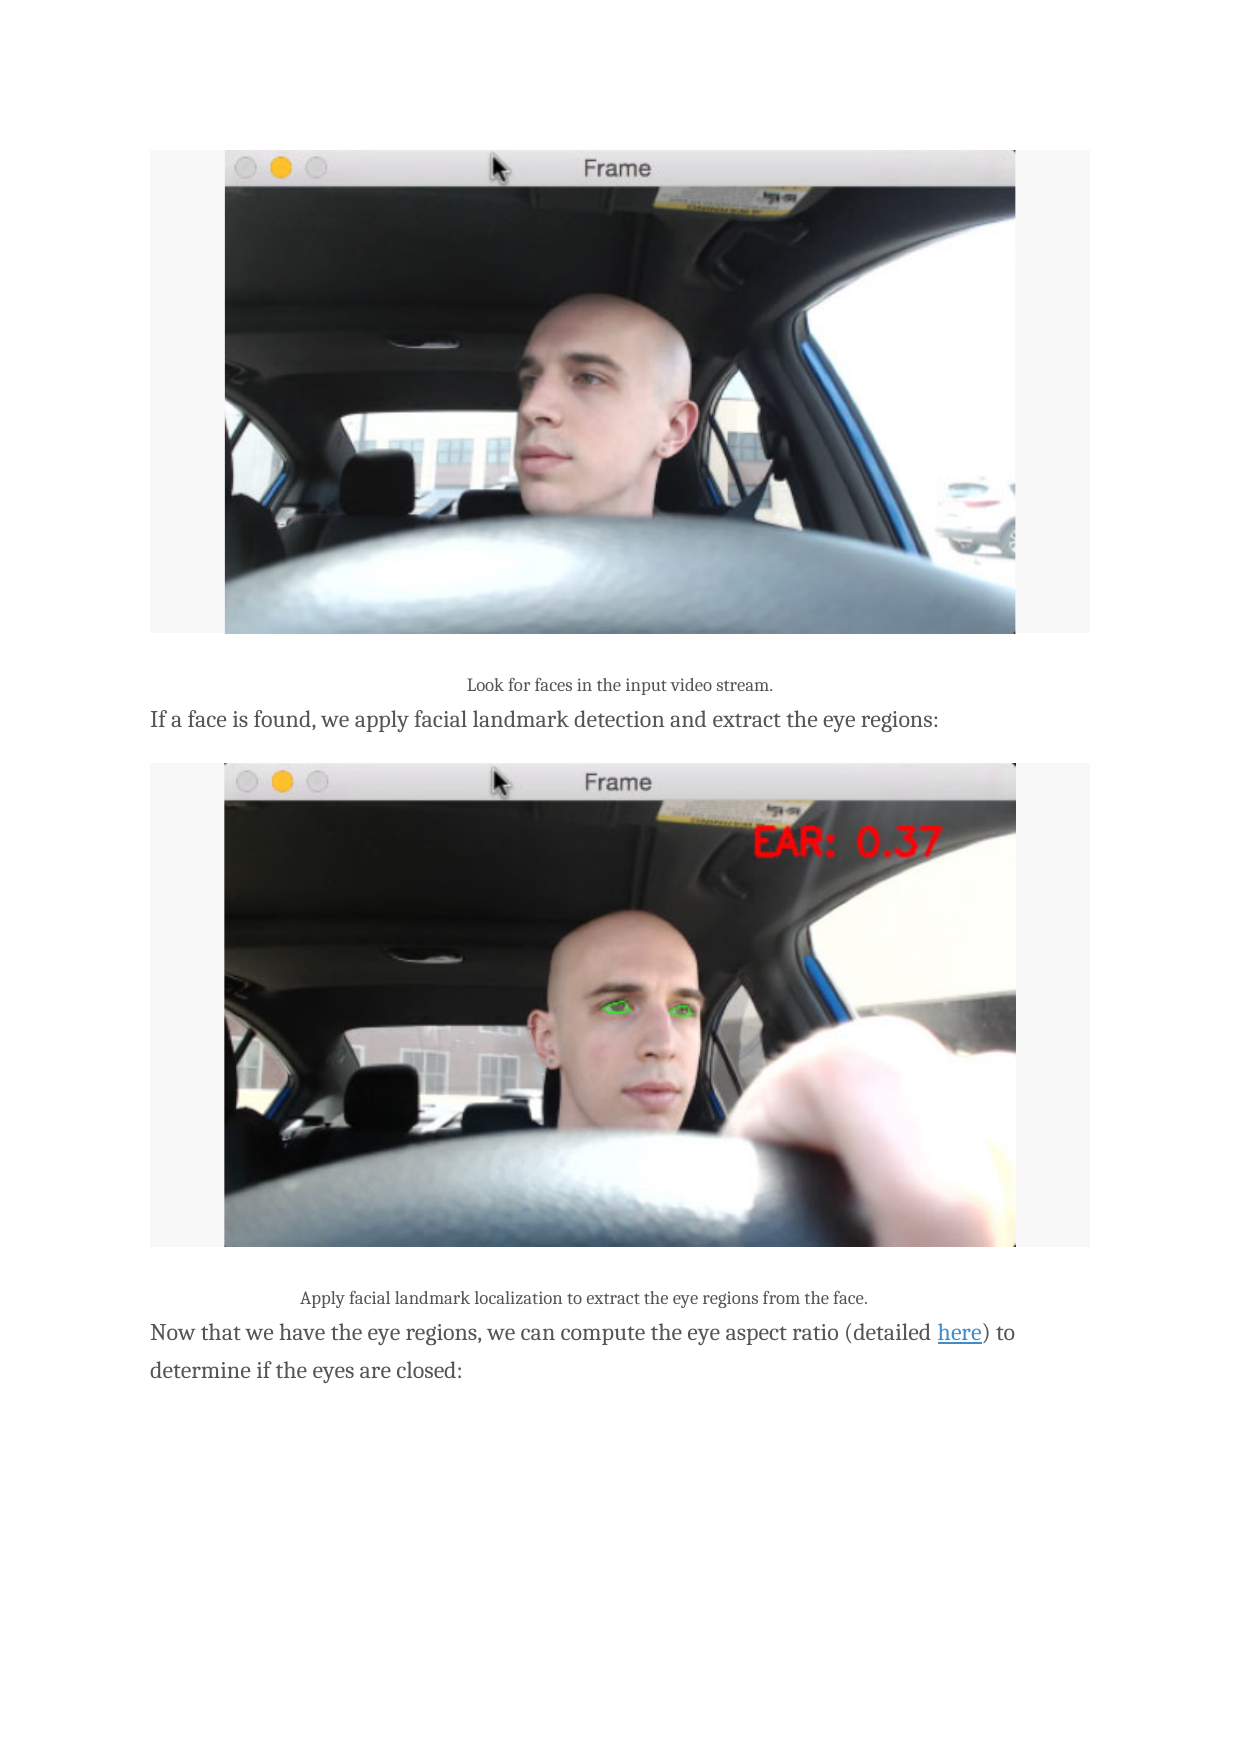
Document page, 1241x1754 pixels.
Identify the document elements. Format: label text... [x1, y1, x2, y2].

text Apply facial landmark localization to extract the eye regions from the face. [225, 1272, 1090, 1309]
picture [224, 763, 1016, 1247]
picture [224, 150, 1016, 634]
text If a face is found, we apply facial landmark detection and extract the eye regions: [150, 696, 1090, 733]
text Now that we have the eye regions, we can compute the eye aspect ratio (detailed here) to determine if the eyes are closed: [150, 1309, 1090, 1384]
text Look for faces in the input video stream. [150, 658, 1090, 696]
